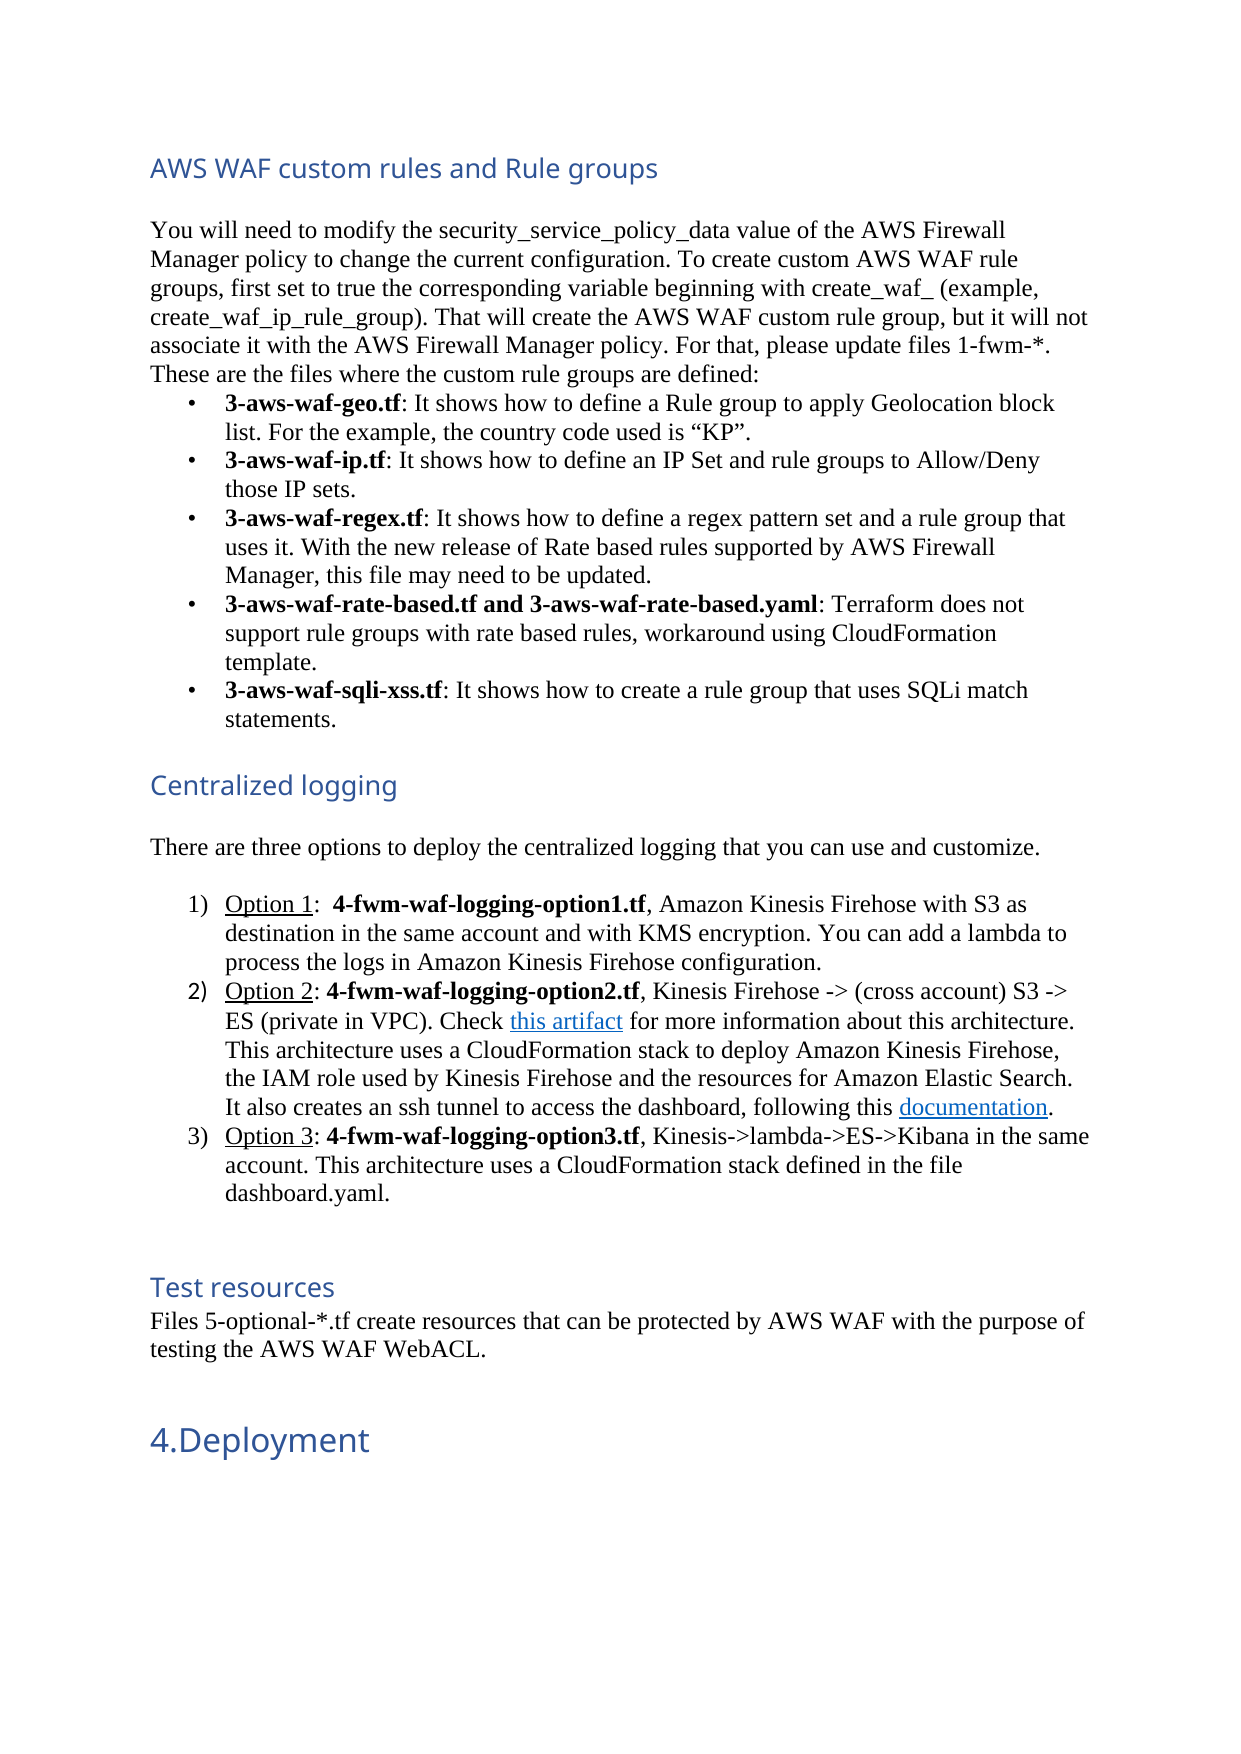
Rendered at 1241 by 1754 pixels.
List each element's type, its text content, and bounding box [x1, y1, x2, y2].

list 3-aws-waf-regex.tf: It shows how to define a regex pattern set and a rule group that uses it. With the new release of Rate based rules supported by AWS Firewall Manager, this file may need to be updated. [187, 503, 1090, 589]
list Option 3: 4-fwm-waf-logging-option3.tf, Kinesis->lambda->ES->Kibana in the same account. This architecture uses a CloudFormation stack defined in the file dashboard.yaml. [187, 1121, 1090, 1207]
subtitle AWS WAF custom rules and Rule groups [150, 150, 1090, 187]
list 3-aws-waf-rate-based.tf and 3-aws-waf-rate-based.yaml: Terraform does not support rule groups with rate based rules, workaround using CloudFormation template. [187, 589, 1090, 676]
subtitle Test resources [150, 1269, 1090, 1306]
subtitle 4.Deployment [150, 1417, 1090, 1462]
list 3-aws-waf-ip.tf: It shows how to define an IP Set and rule groups to Allow/Deny those IP sets. [187, 446, 1090, 503]
list Option 2: 4-fwm-waf-logging-option2.tf, Kinesis Firehose -> (cross account) S3 -> ES (private in VPC). Check this artifact for more information about this architecture. This architecture uses a CloudFormation stack to deploy Amazon Kinesis Firehose, the IAM role used by Kinesis Firehose and the resources for Amazon Elastic Search. It also creates an ssh tunnel to access the dashboard, following this documentation. [187, 975, 1090, 1121]
list Option 1: 4-fwm-waf-logging-option1.tf, Amazon Kinesis Firehose with S3 as destination in the same account and with KMS encryption. You can add a lambda to process the logs in Amazon Kinesis Firehose configuration. [187, 889, 1090, 975]
list 3-aws-waf-geo.tf: It shows how to define a Rule group to apply Geolocation block list. For the example, the country code used is “KP”. [187, 388, 1090, 446]
text Files 5-optional-*.tf create resources that can be protected by AWS WAF with the purpose of testing the AWS WAF WebACL. [150, 1306, 1090, 1363]
list 3-aws-waf-sqli-xss.tf: It shows how to create a rule group that uses SQLi match statements. [187, 676, 1090, 733]
subtitle Centralized logging [150, 766, 1090, 803]
text There are three options to deploy the centralized logging that you can use and customize. [150, 832, 1090, 860]
text You will need to modify the security_service_policy_data value of the AWS Firewall Manager policy to change the current configuration. To create custom AWS WAF rule groups, first set to true the corresponding variable beginning with create_waf_ (example, create_waf_ip_rule_group). That will create the AWS WAF custom rule group, but it will not associate it with the AWS Firewall Manager policy. For that, please update files 1-fwm-*. These are the files where the custom rule groups are defined: [150, 216, 1090, 388]
